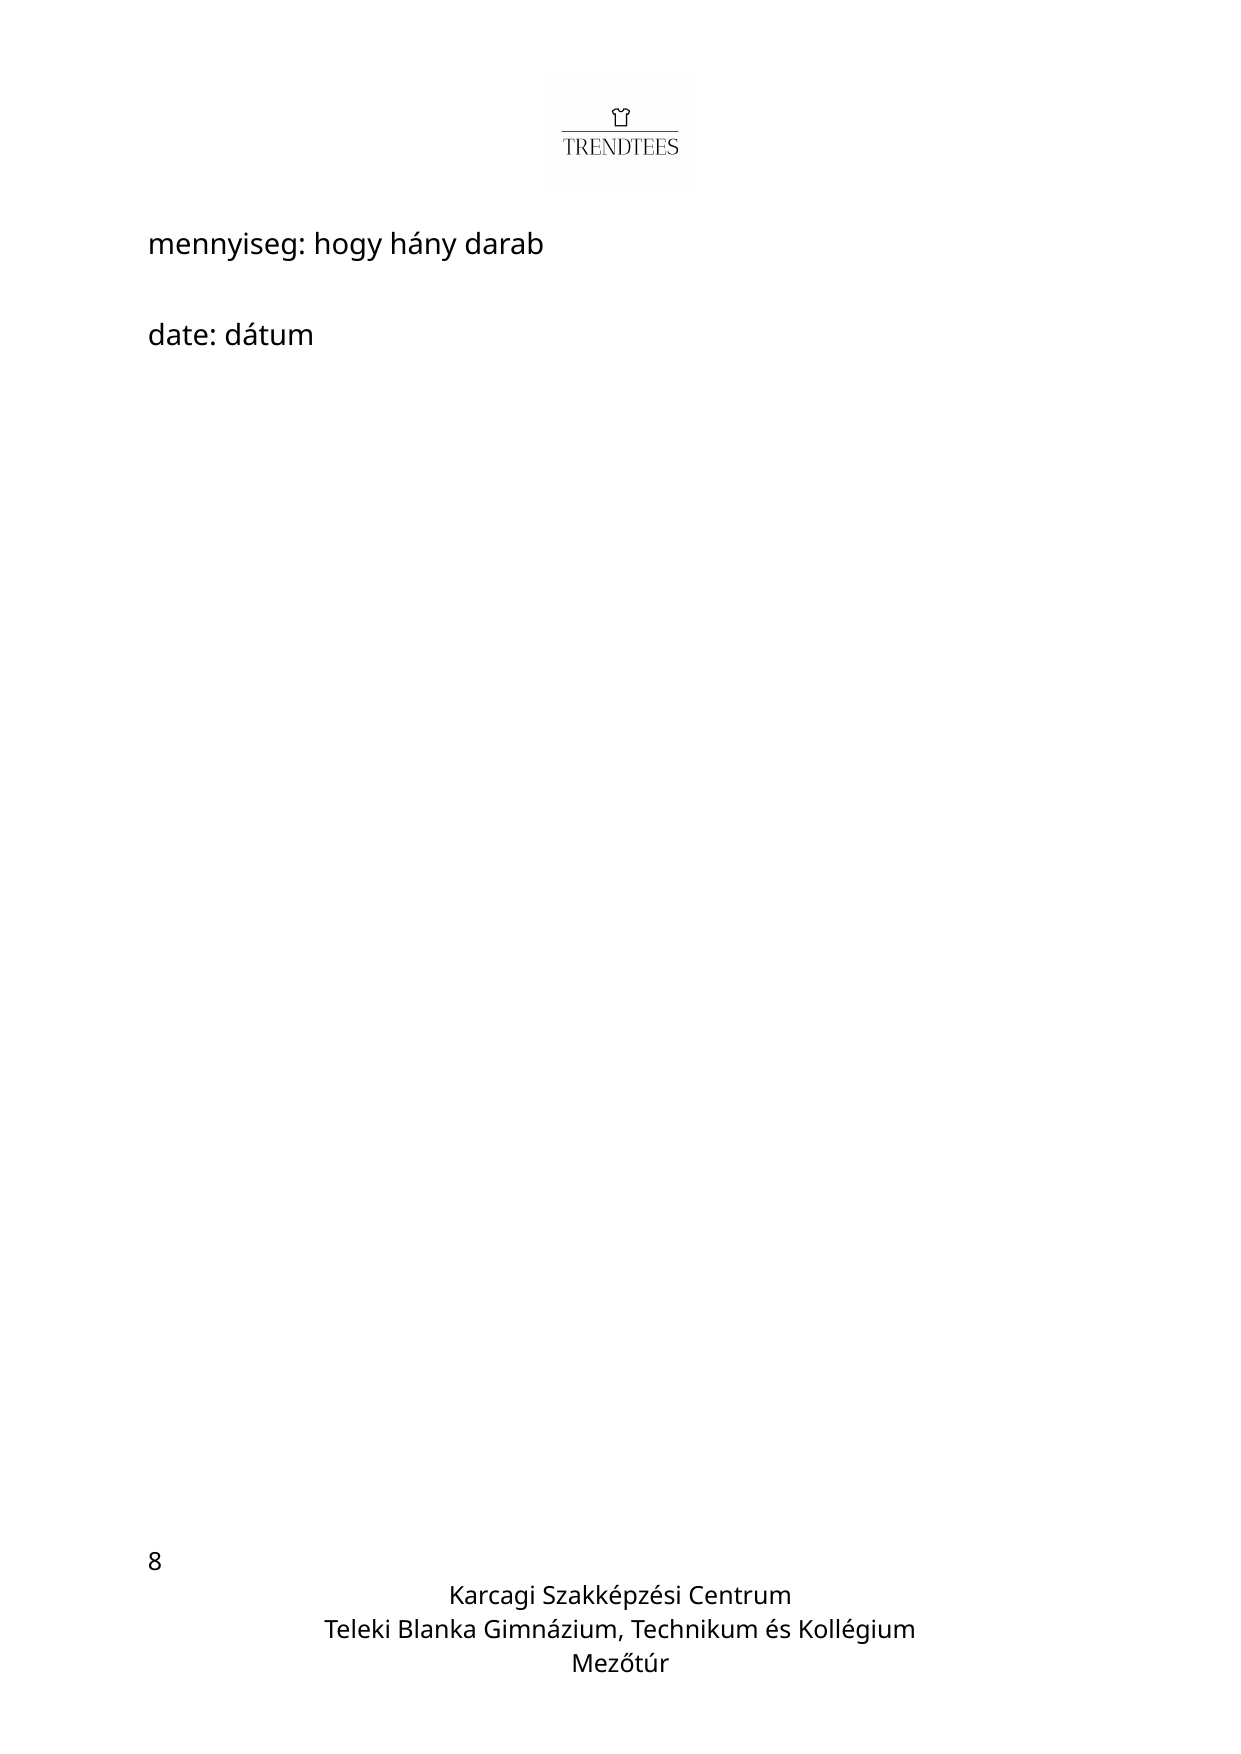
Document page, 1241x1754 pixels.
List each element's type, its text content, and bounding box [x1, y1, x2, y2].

picture [541, 73, 700, 190]
